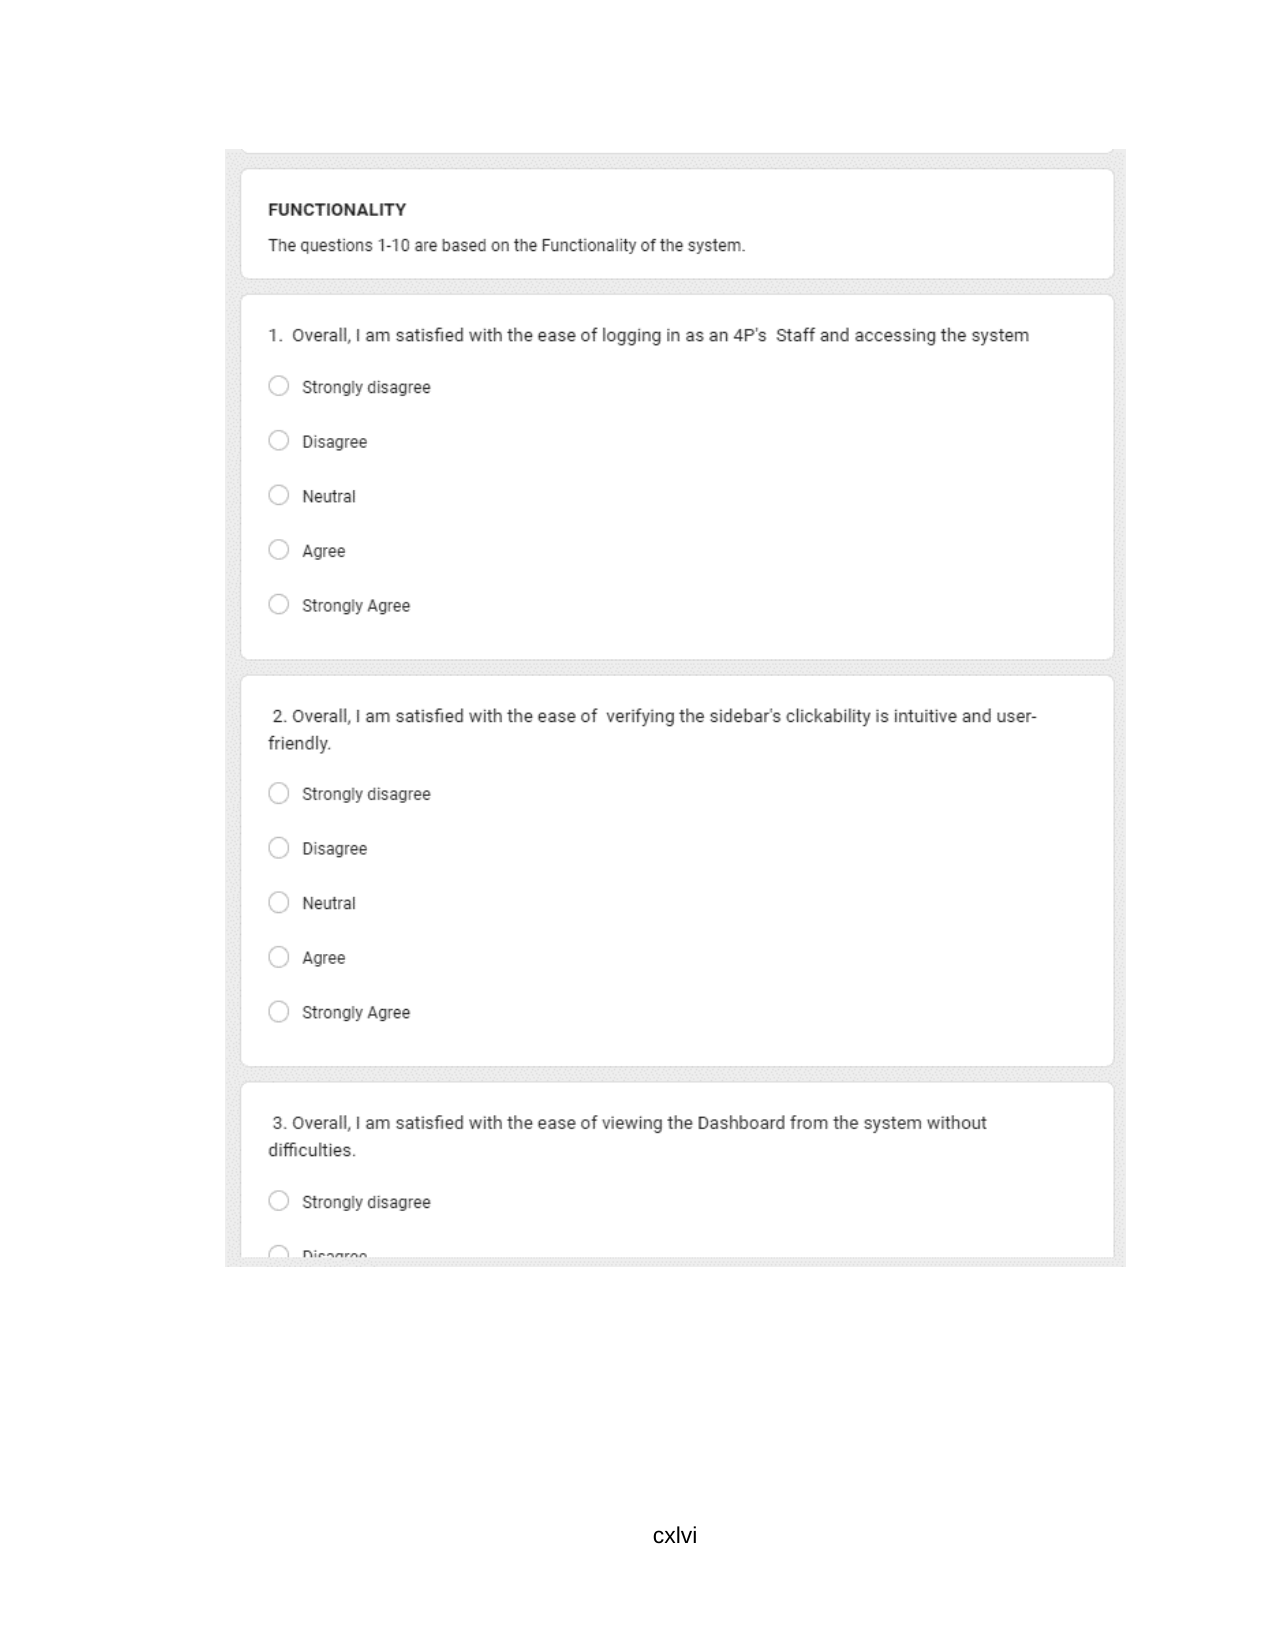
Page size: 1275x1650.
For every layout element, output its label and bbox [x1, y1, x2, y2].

picture [225, 149, 1126, 1267]
